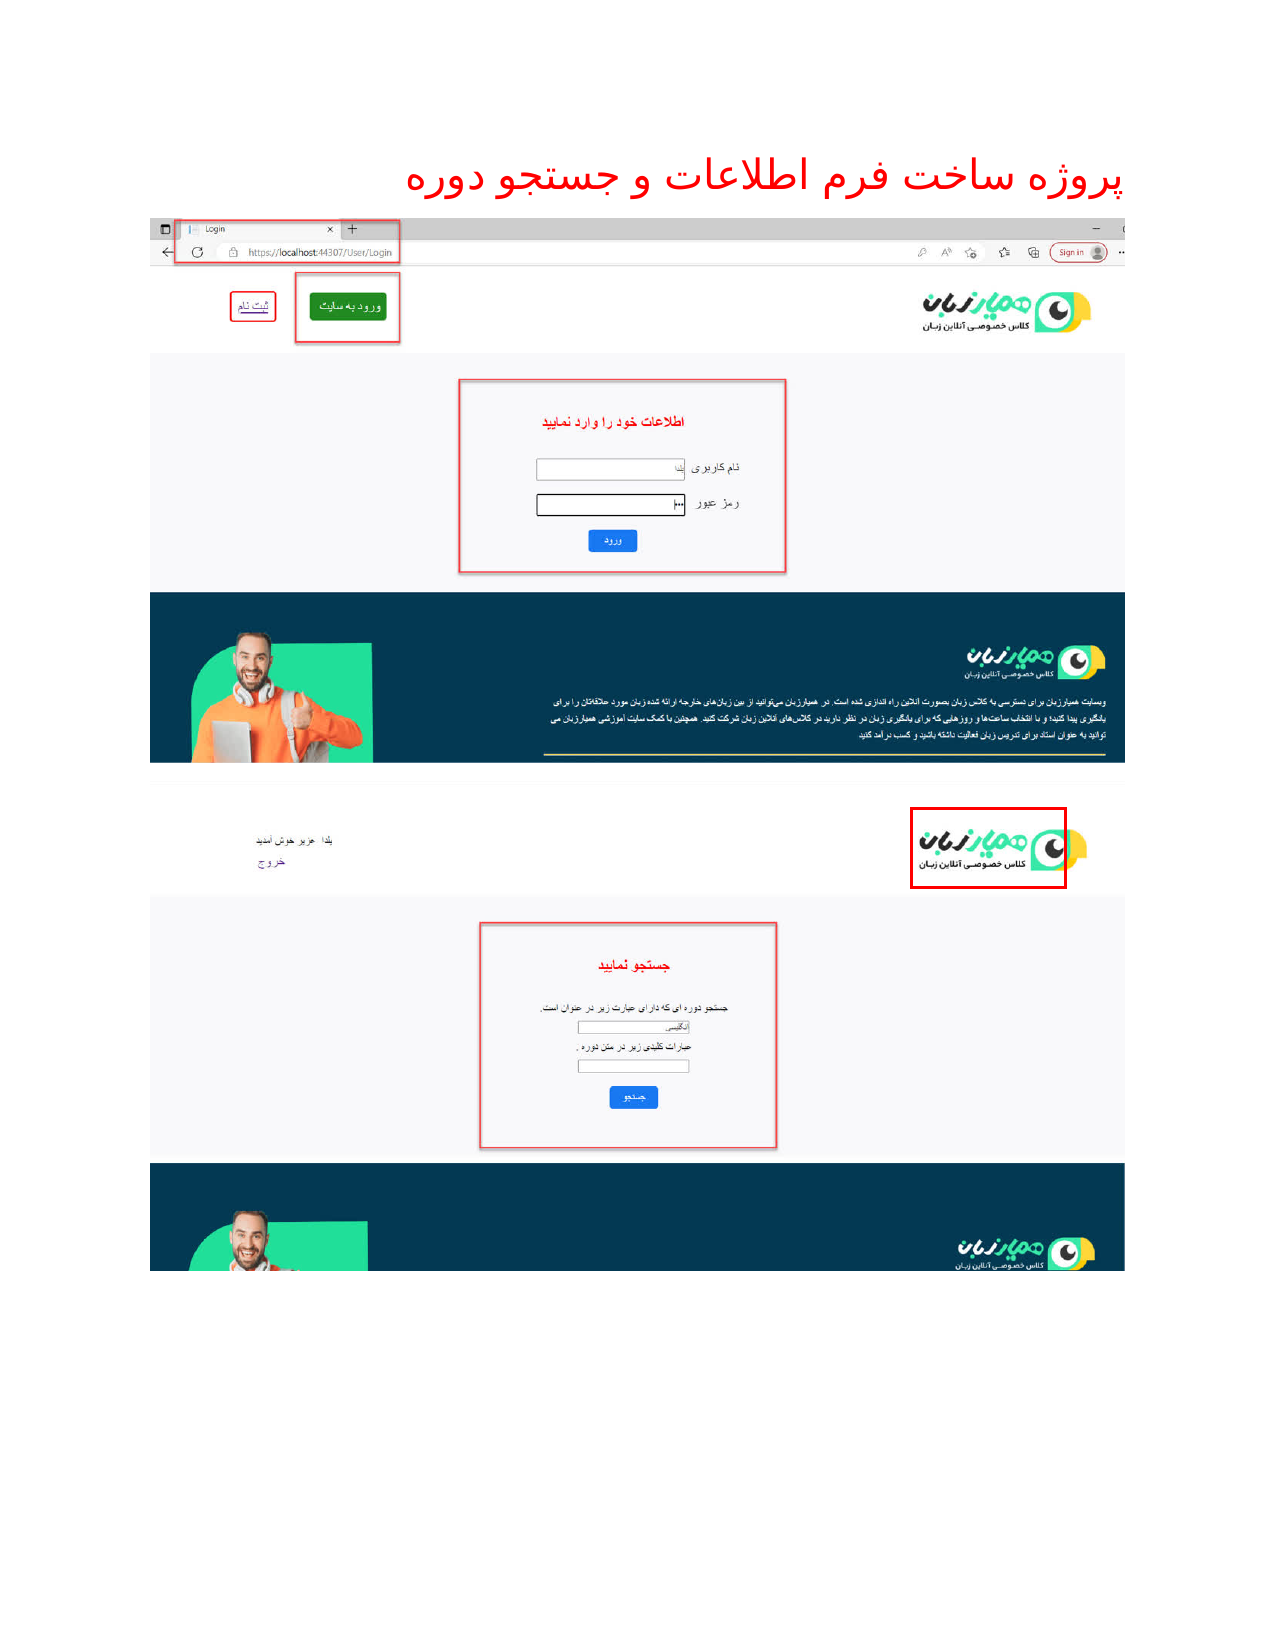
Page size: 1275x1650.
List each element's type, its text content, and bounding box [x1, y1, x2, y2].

picture [189, 1210, 367, 1271]
picture [1001, 1264, 1012, 1269]
picture [729, 716, 741, 724]
picture [689, 698, 726, 706]
picture [901, 732, 911, 737]
picture [973, 1239, 1000, 1255]
picture [1030, 1263, 1043, 1268]
picture [1057, 734, 1065, 741]
picture [901, 699, 919, 706]
picture [648, 714, 664, 722]
picture [1060, 699, 1078, 706]
picture [618, 715, 626, 722]
picture [959, 1241, 972, 1256]
picture [631, 699, 641, 706]
picture [741, 715, 756, 724]
picture [1028, 699, 1038, 706]
picture [967, 732, 981, 741]
picture [982, 672, 996, 678]
picture [887, 734, 899, 739]
picture [897, 714, 916, 724]
picture [933, 714, 941, 723]
picture [1002, 673, 1016, 679]
picture [780, 715, 811, 724]
picture [944, 732, 954, 737]
picture [632, 715, 645, 723]
picture [944, 717, 957, 724]
picture [786, 699, 795, 706]
picture [858, 717, 867, 724]
picture [761, 714, 777, 722]
picture [933, 702, 949, 706]
picture [964, 671, 973, 678]
picture [821, 701, 829, 706]
picture [1056, 643, 1106, 681]
picture [921, 732, 932, 743]
picture [1029, 671, 1052, 678]
picture [565, 701, 575, 706]
picture [815, 716, 822, 724]
picture [804, 700, 818, 706]
picture [150, 781, 1125, 1208]
picture [824, 717, 833, 723]
picture [990, 714, 1033, 724]
picture [667, 715, 697, 724]
picture [1041, 699, 1056, 706]
picture [582, 697, 608, 706]
picture [1046, 1237, 1094, 1271]
text پروژه ساخت فرم اطلاعات و جستجو دوره [150, 150, 1125, 198]
picture [889, 699, 899, 706]
picture [704, 715, 715, 724]
picture [984, 732, 991, 741]
picture [1004, 647, 1053, 670]
picture [768, 702, 783, 706]
picture [550, 719, 561, 724]
picture [1032, 732, 1054, 741]
picture [150, 218, 1125, 594]
picture [973, 1262, 990, 1269]
picture [875, 729, 884, 737]
picture [961, 698, 967, 706]
picture [648, 699, 659, 706]
picture [859, 732, 874, 739]
picture [951, 700, 958, 706]
picture [846, 714, 856, 723]
picture [865, 698, 886, 706]
picture [191, 631, 373, 763]
picture [1022, 732, 1030, 741]
picture [1082, 699, 1105, 706]
picture [718, 715, 729, 722]
picture [1013, 732, 1022, 739]
picture [975, 698, 1025, 706]
picture [597, 716, 610, 724]
picture [663, 698, 677, 706]
picture [554, 697, 563, 706]
picture [995, 1240, 1043, 1261]
picture [1089, 732, 1099, 740]
picture [870, 718, 880, 724]
picture [735, 700, 744, 706]
picture [757, 700, 766, 706]
picture [1090, 714, 1106, 724]
picture [968, 647, 1006, 663]
picture [836, 698, 863, 705]
picture [1042, 714, 1077, 724]
picture [981, 714, 989, 722]
picture [1081, 732, 1088, 738]
picture [577, 714, 595, 723]
